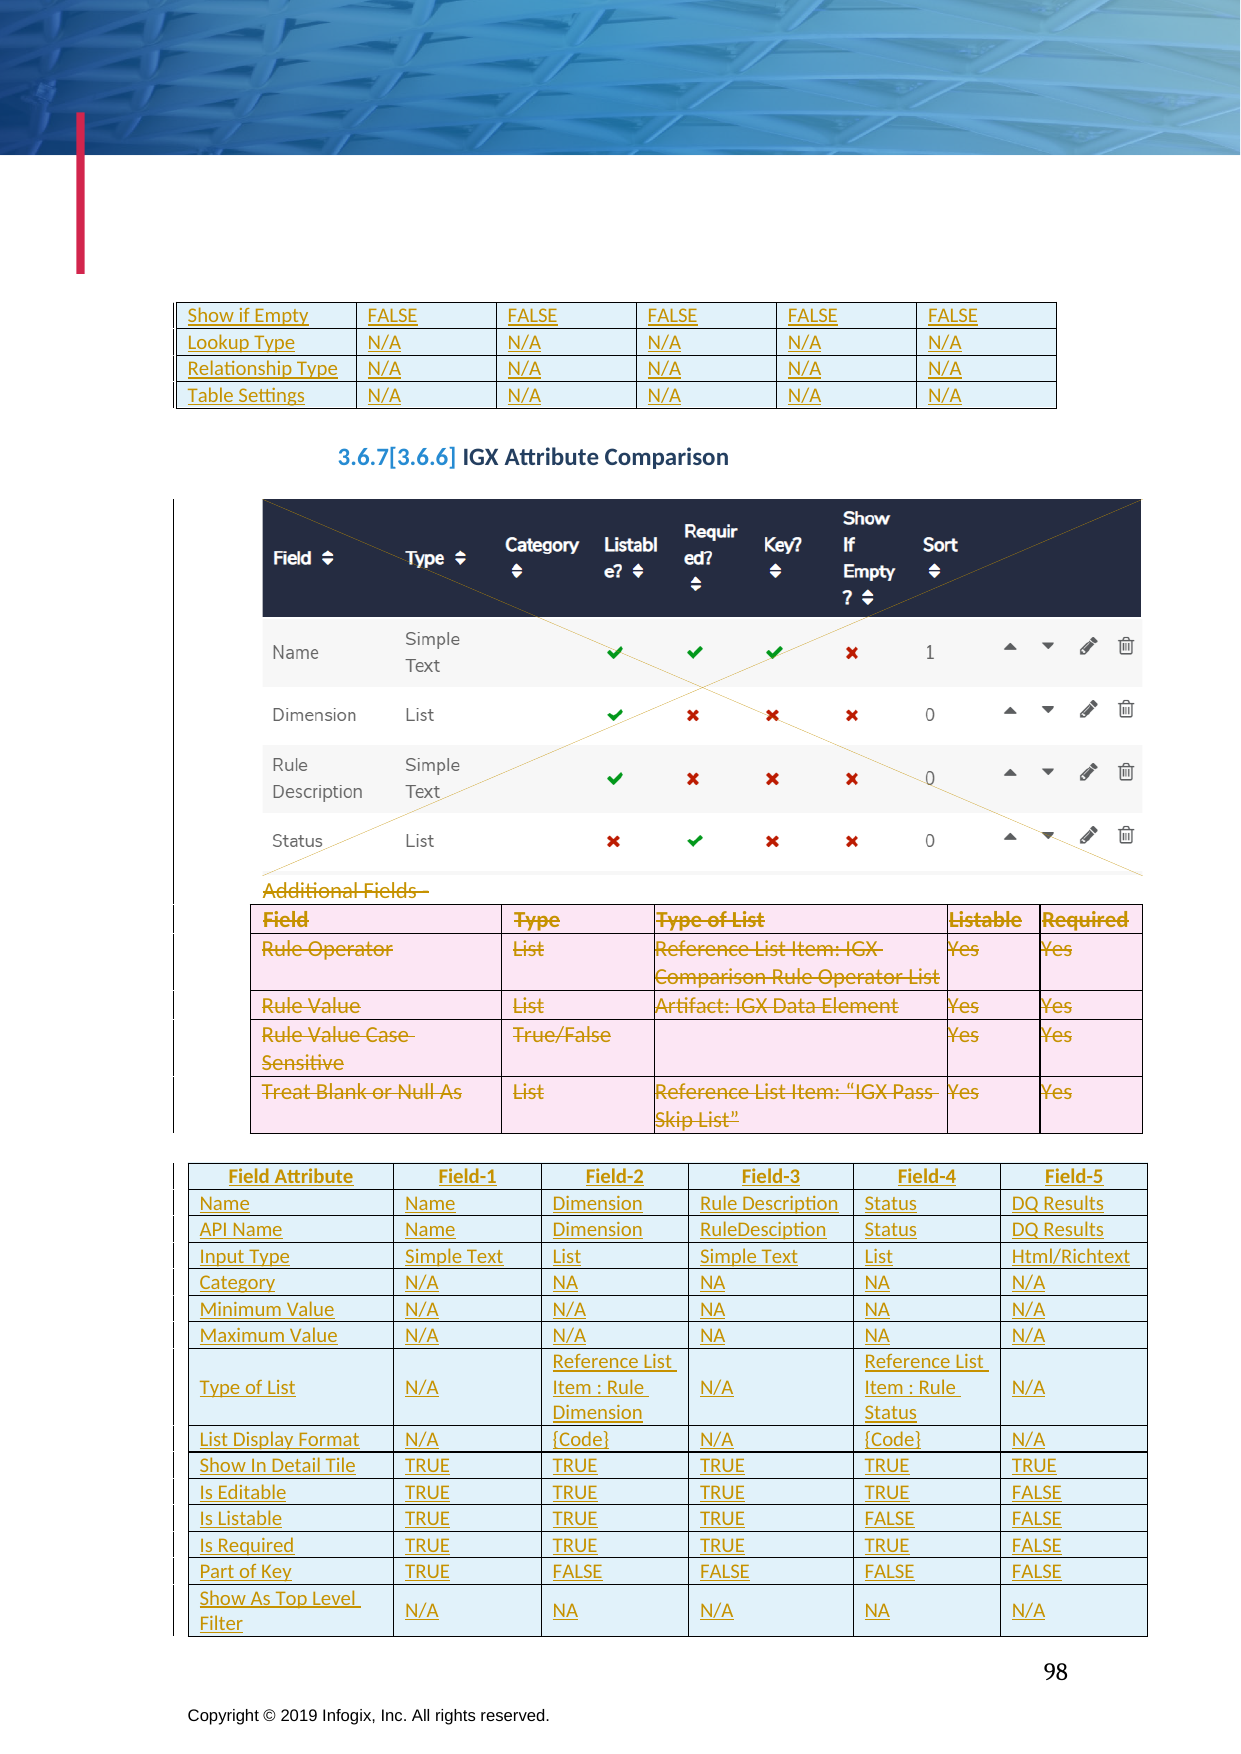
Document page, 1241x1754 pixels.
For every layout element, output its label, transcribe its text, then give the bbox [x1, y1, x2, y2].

picture [265, 499, 1140, 687]
picture [705, 500, 1143, 875]
picture [262, 500, 700, 875]
picture [0, 0, 1241, 302]
picture [265, 688, 1140, 876]
subtitle IGX Attribute Comparison [337, 441, 1068, 471]
